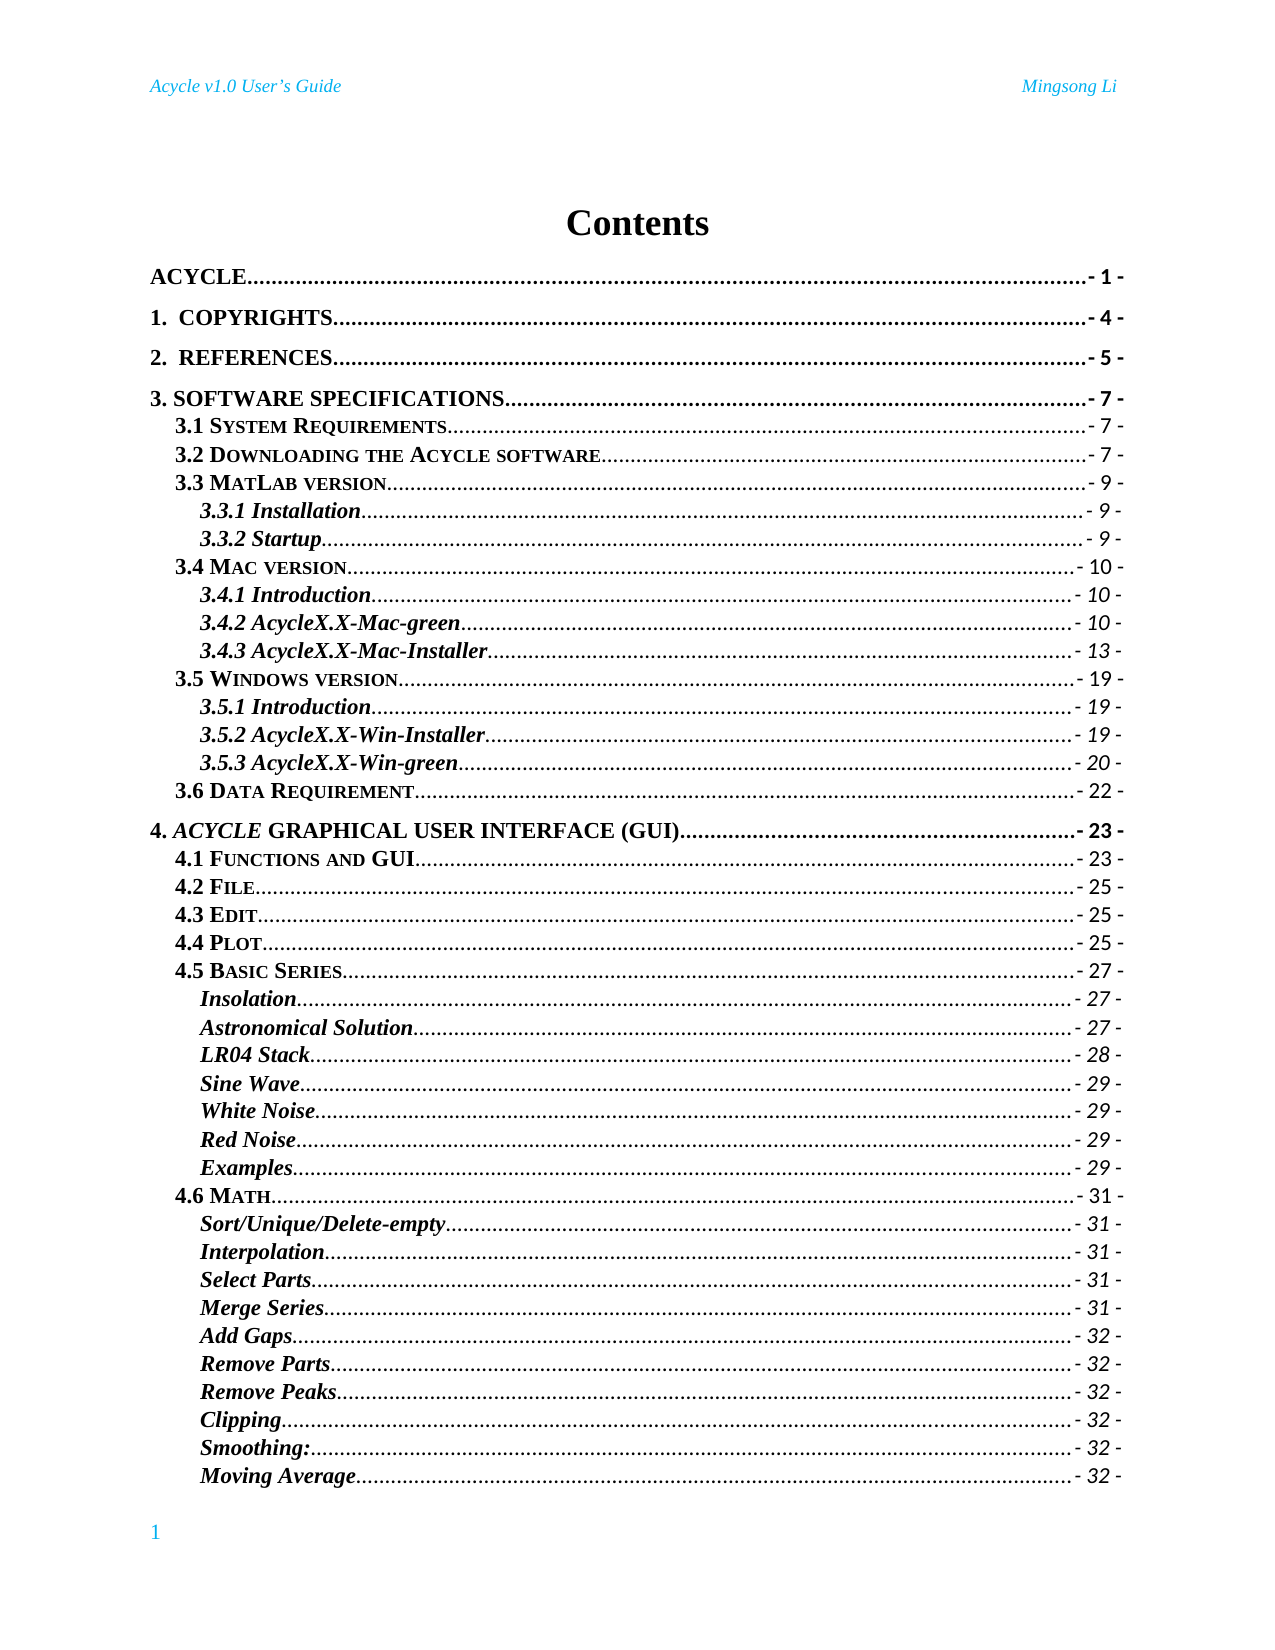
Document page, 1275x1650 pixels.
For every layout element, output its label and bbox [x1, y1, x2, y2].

picture [151, 82, 157, 90]
